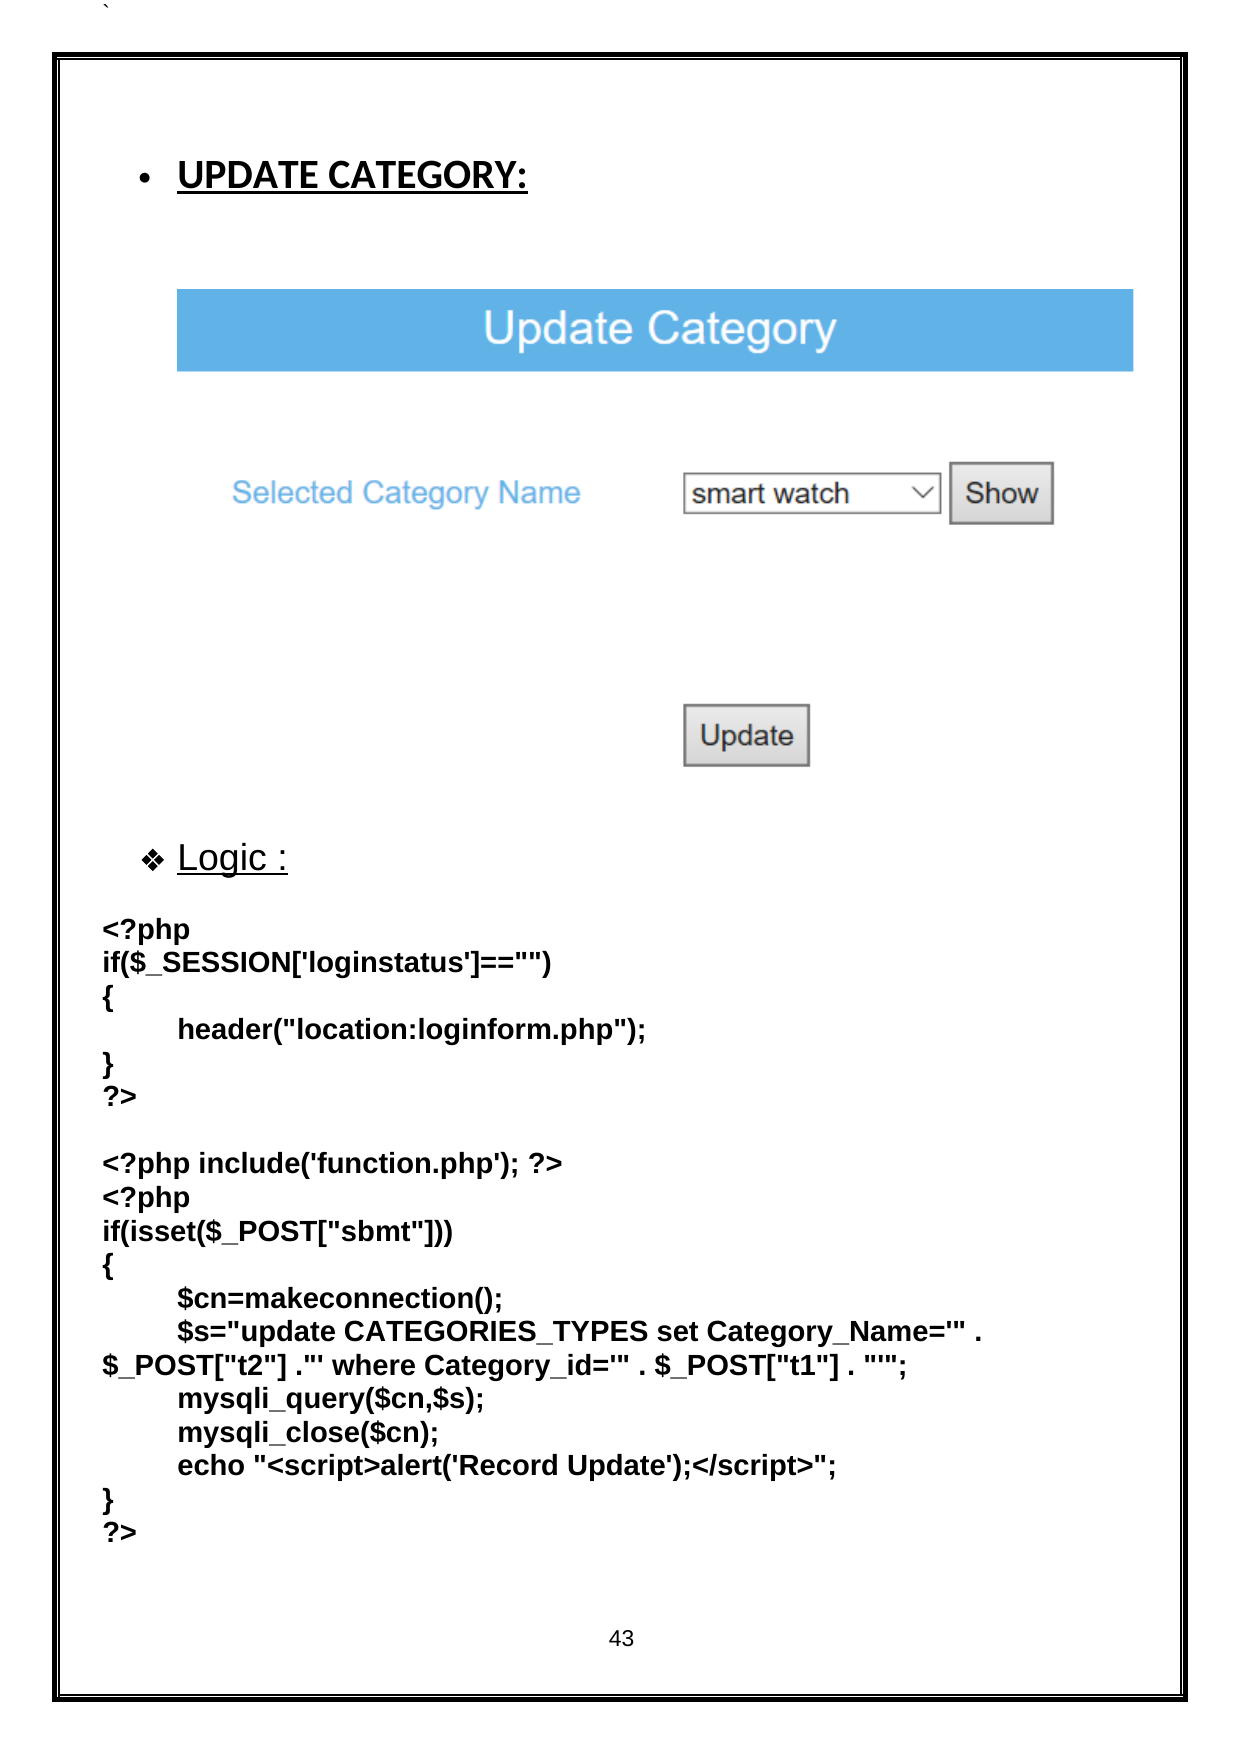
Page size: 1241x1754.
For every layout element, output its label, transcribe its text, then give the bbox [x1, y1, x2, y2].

text <?php [102, 912, 1113, 945]
text <?php include('function.php'); ?> [102, 1147, 1113, 1180]
text if(isset($_POST["sbmt"])) [102, 1214, 1113, 1247]
text <?php [102, 1180, 1113, 1214]
text header("location:loginform.php"); [102, 1012, 1113, 1046]
text echo "<script>alert('Record Update');</script>"; [102, 1448, 1113, 1482]
text { [102, 979, 1113, 1012]
picture [177, 289, 1134, 836]
text ?> [102, 1079, 1113, 1113]
list Logic : [139, 835, 1113, 878]
text mysqli_close($cn); [102, 1415, 1113, 1448]
text if($_SESSION['loginstatus']=="") [102, 945, 1113, 979]
text $cn=makeconnection(); [102, 1281, 1113, 1314]
text { [102, 1247, 1113, 1281]
text } [102, 1046, 1113, 1079]
text mysqli_query($cn,$s); [102, 1381, 1113, 1415]
text $s="update CATEGORIES_TYPES set Category_Name='" . $_POST["t2"] ."' where Category_id='" . $_POST["t1"] . "'"; [102, 1314, 1113, 1381]
text } [102, 1482, 1113, 1516]
subtitle UPDATE CATEGORY: [139, 148, 1113, 199]
text ?> [102, 1516, 1113, 1549]
